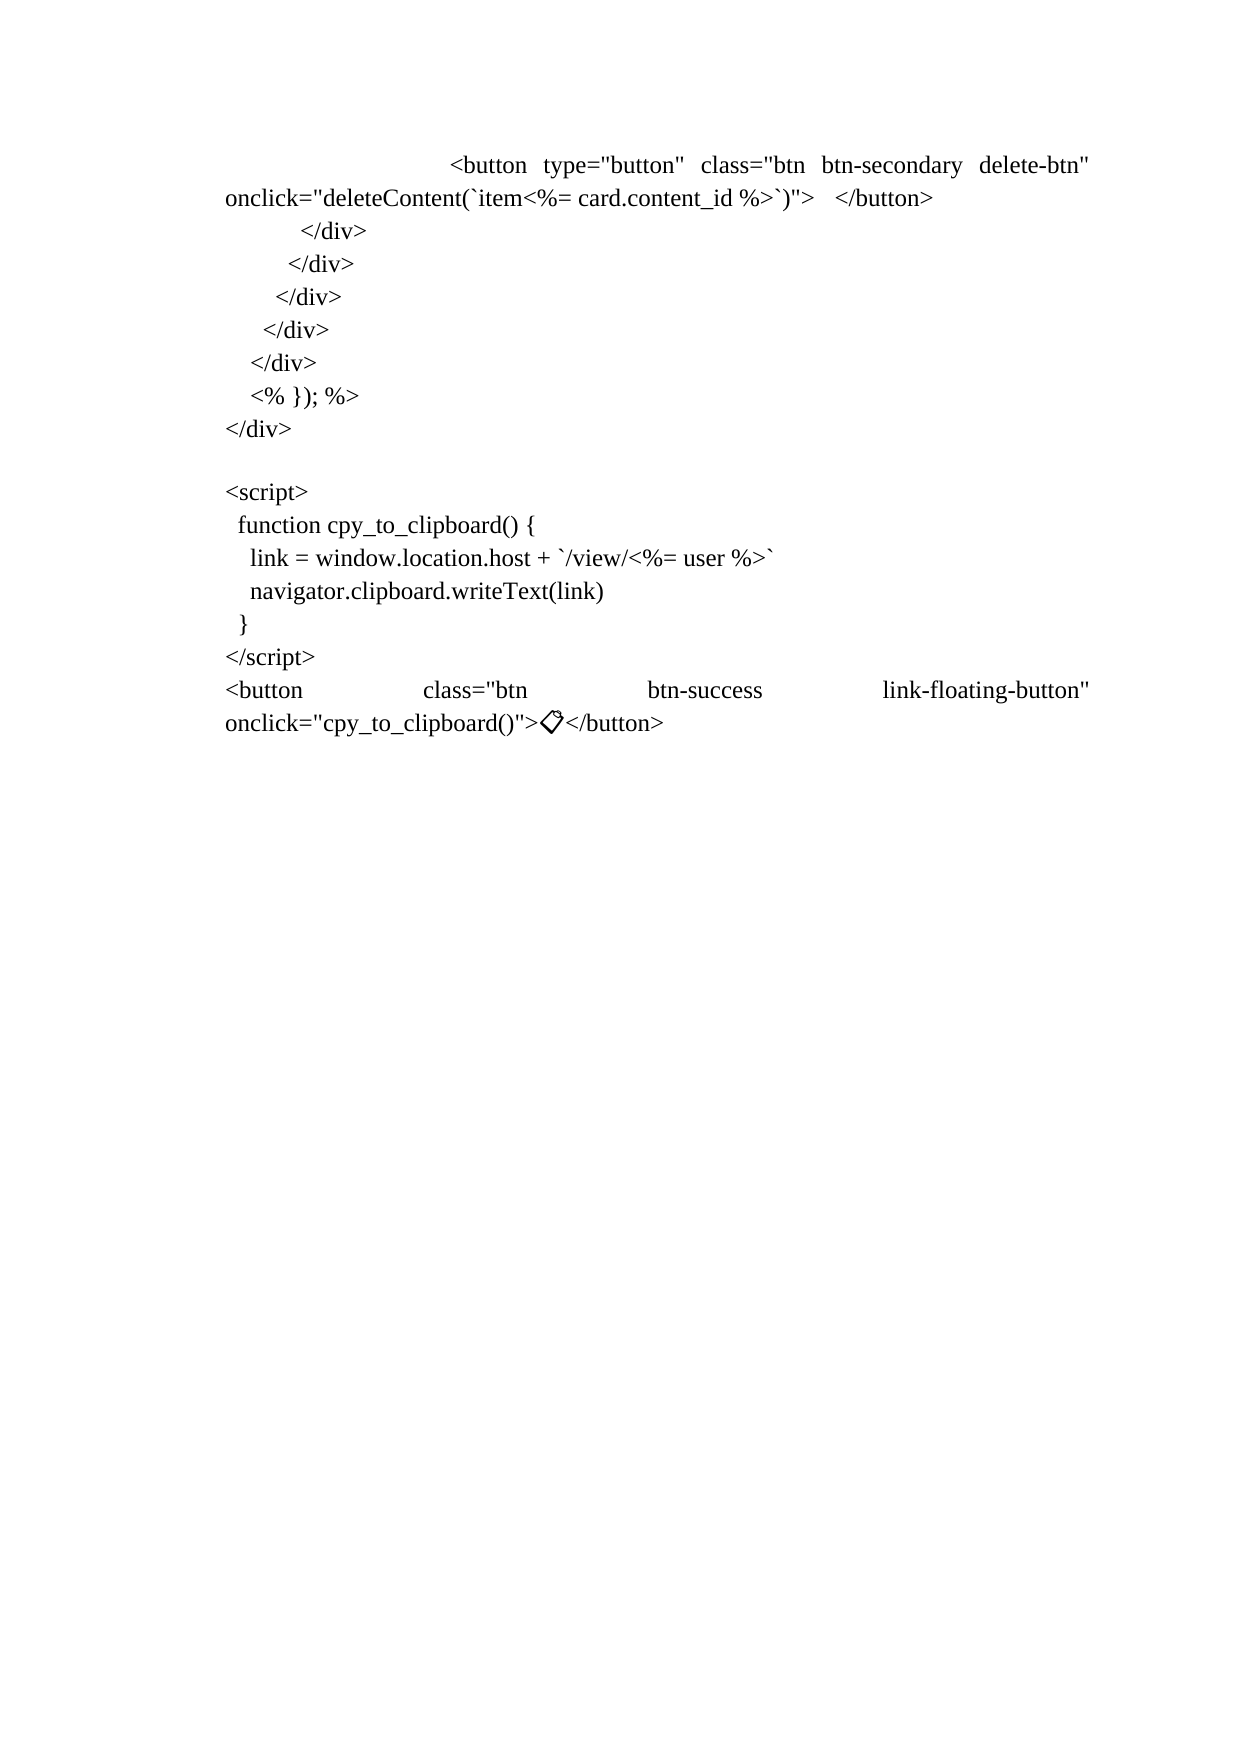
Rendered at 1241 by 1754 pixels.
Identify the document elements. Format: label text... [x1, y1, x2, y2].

text </div> [225, 414, 1090, 443]
text </div> [225, 315, 1090, 344]
text <% }); %> [225, 381, 1090, 410]
text </div> [225, 216, 1090, 245]
text </div> [225, 282, 1090, 311]
text function cpy_to_clipboard() { [225, 510, 1090, 539]
text </script> [225, 642, 1090, 671]
text <button class="btn btn-success link-floating-button" onclick="cpy_to_clipboard()">📋</button> [225, 676, 1090, 737]
text <button type="button" class="btn btn-secondary delete-btn" onclick="deleteContent(`item<%= card.content_id %>`)">🚮</button> [225, 150, 1090, 212]
text </div> [225, 348, 1090, 377]
text } [225, 609, 1090, 638]
text </div> [225, 249, 1090, 278]
text link = window.location.host + `/view/<%= user %>` [225, 543, 1090, 572]
text <script> [225, 477, 1090, 506]
text navigator.clipboard.writeText(link) [225, 576, 1090, 605]
